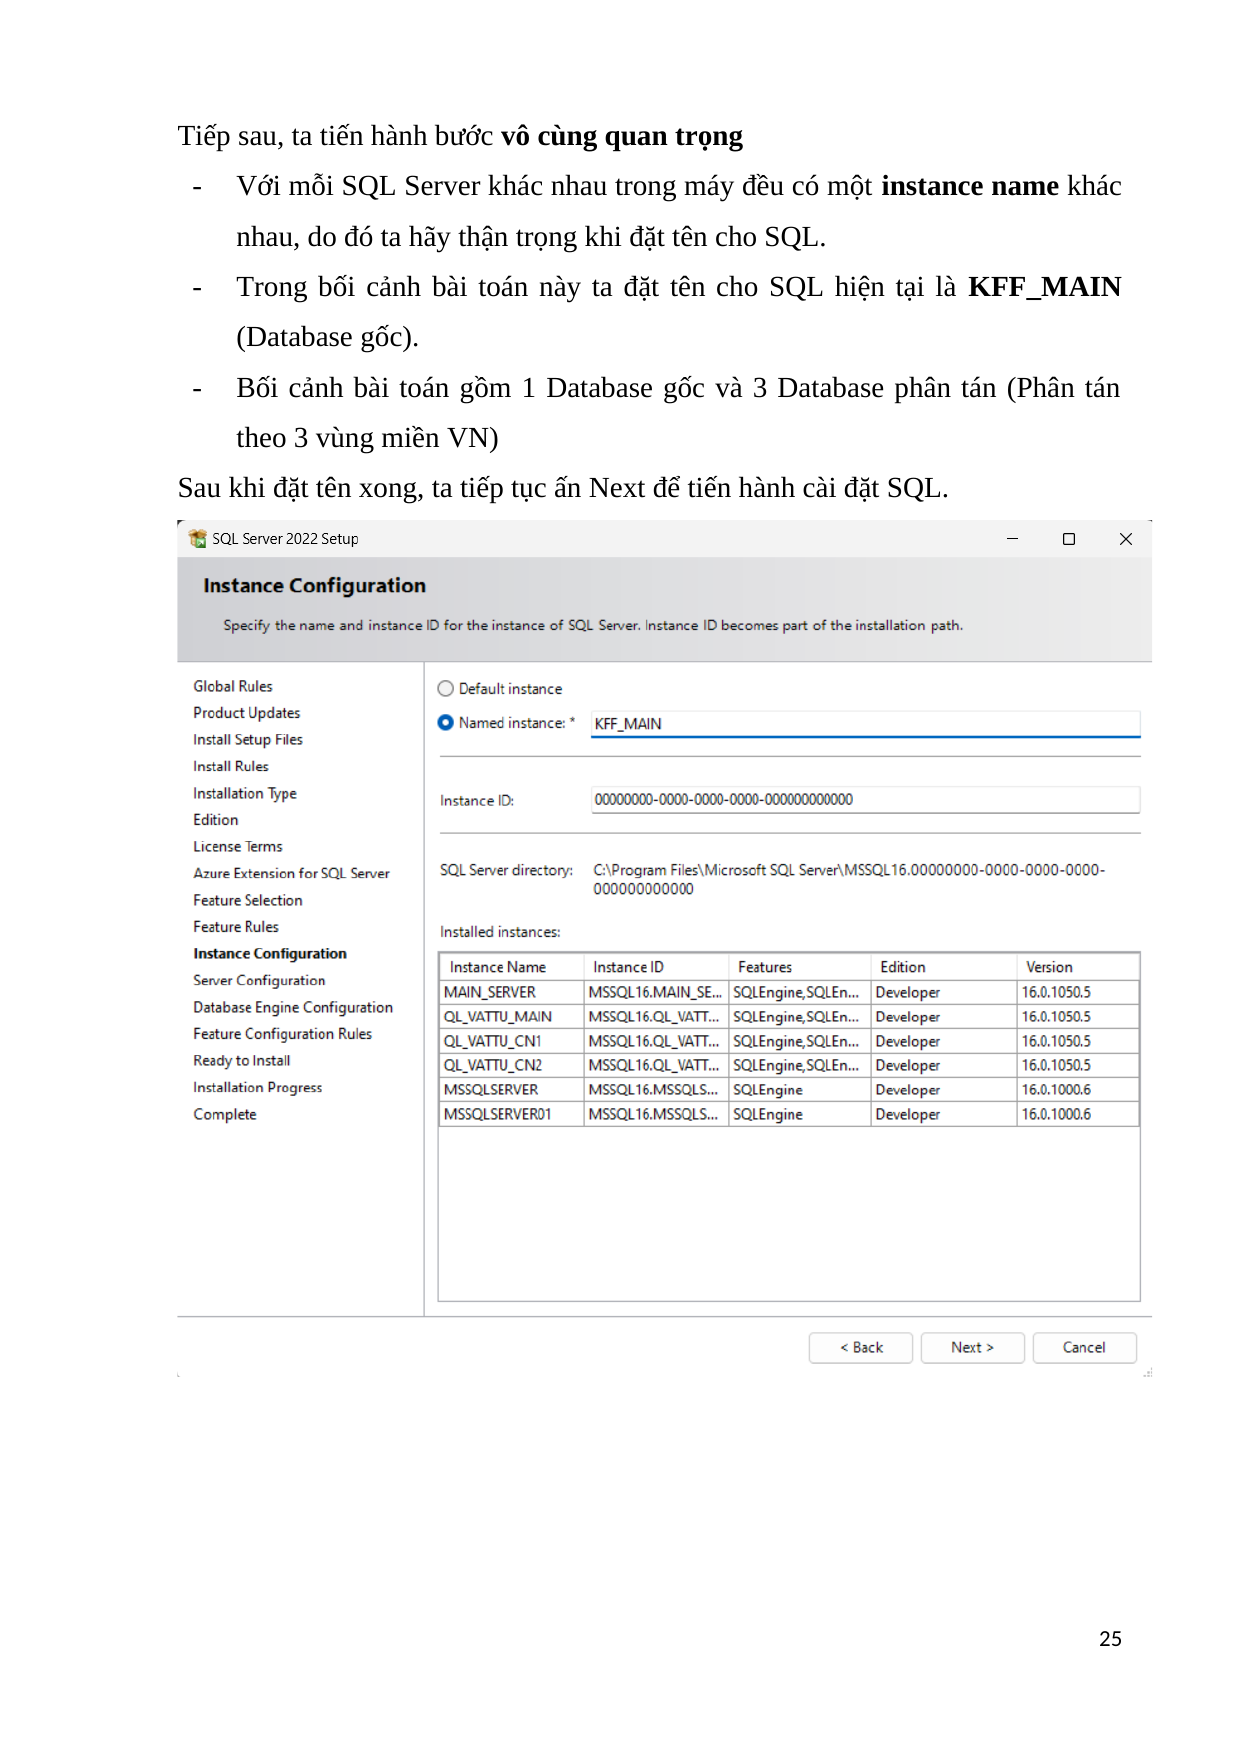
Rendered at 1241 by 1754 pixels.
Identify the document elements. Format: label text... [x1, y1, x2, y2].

list Bối cảnh bài toán gồm 1 Database gốc và 3 Database phân tán (Phân tán theo 3 vùng miền VN) [192, 370, 1122, 453]
text Tiếp sau, ta tiến hành bước vô cùng quan trọng [177, 118, 1122, 152]
list Trong bối cảnh bài toán này ta đặt tên cho SQL hiện tại là KFF_MAIN (Database gốc). [192, 269, 1122, 353]
text Sau khi đặt tên xong, ta tiếp tục ấn Next để tiến hành cài đặt SQL. [177, 470, 1122, 504]
list Với mỗi SQL Server khác nhau trong máy đều có một instance name khác nhau, do đó ta hãy thận trọng khi đặt tên cho SQL. [192, 168, 1122, 252]
picture [177, 520, 1153, 1377]
